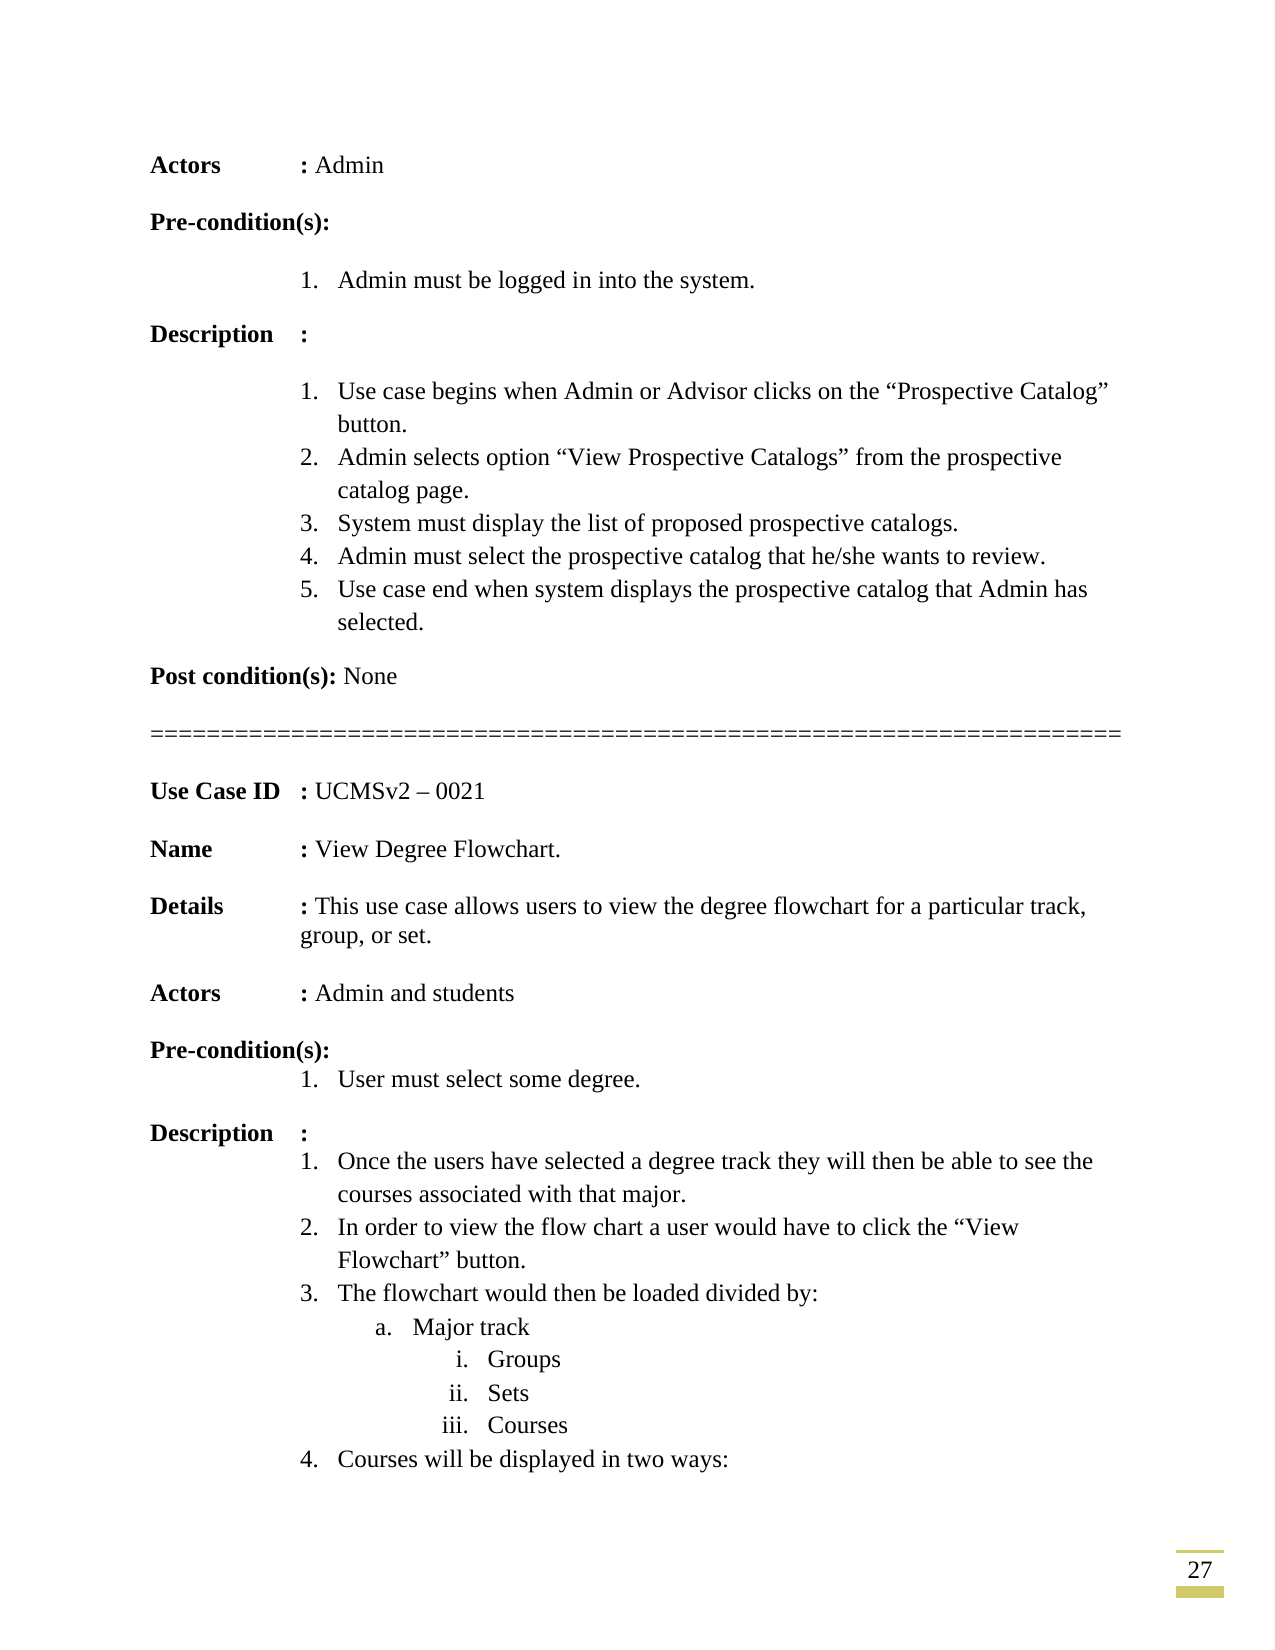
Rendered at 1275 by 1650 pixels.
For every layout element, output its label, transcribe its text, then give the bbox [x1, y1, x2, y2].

list The flowchart would then be loaded divided by: [300, 1278, 1125, 1307]
text Pre-condition(s): [150, 207, 1125, 236]
list In order to view the flow chart a user would have to click the “View Flowchart” button. [300, 1212, 1125, 1274]
text Use Case ID : UCMSv2 – 0021 [150, 776, 1125, 805]
list Once the users have selected a degree track they will then be able to see the courses associated with that major. [300, 1146, 1125, 1208]
list Courses [469, 1411, 1125, 1439]
text Name : View Degree Flowchart. [150, 834, 1125, 863]
text Actors : Admin [150, 150, 1125, 179]
list Admin selects option “View Prospective Catalogs” from the prospective catalog page. [300, 442, 1125, 504]
text Actors : Admin and students [150, 978, 1125, 1006]
list Courses will be displayed in two ways: [300, 1444, 1125, 1472]
list System must display the list of proposed prospective catalogs. [300, 508, 1125, 537]
text Pre-condition(s): [150, 1035, 1125, 1064]
text Details : This use case allows users to view the degree flowchart for a particular track, group, or set. [150, 891, 1125, 949]
list User must select some degree. [300, 1064, 1125, 1093]
text Description : [150, 319, 1125, 348]
text ===================================================================== [150, 719, 1125, 748]
list Admin must be logged in into the system. [300, 265, 1125, 294]
list Groups [469, 1344, 1125, 1373]
text Post condition(s): None [150, 661, 1125, 690]
list Admin must select the prospective catalog that he/she wants to review. [300, 541, 1125, 570]
list Major track [375, 1312, 1125, 1340]
text Description : [150, 1118, 1125, 1146]
list Use case begins when Admin or Advisor clicks on the “Prospective Catalog” button. [300, 376, 1125, 438]
list Sets [469, 1378, 1125, 1406]
list Use case end when system displays the prospective catalog that Admin has selected. [300, 574, 1125, 636]
